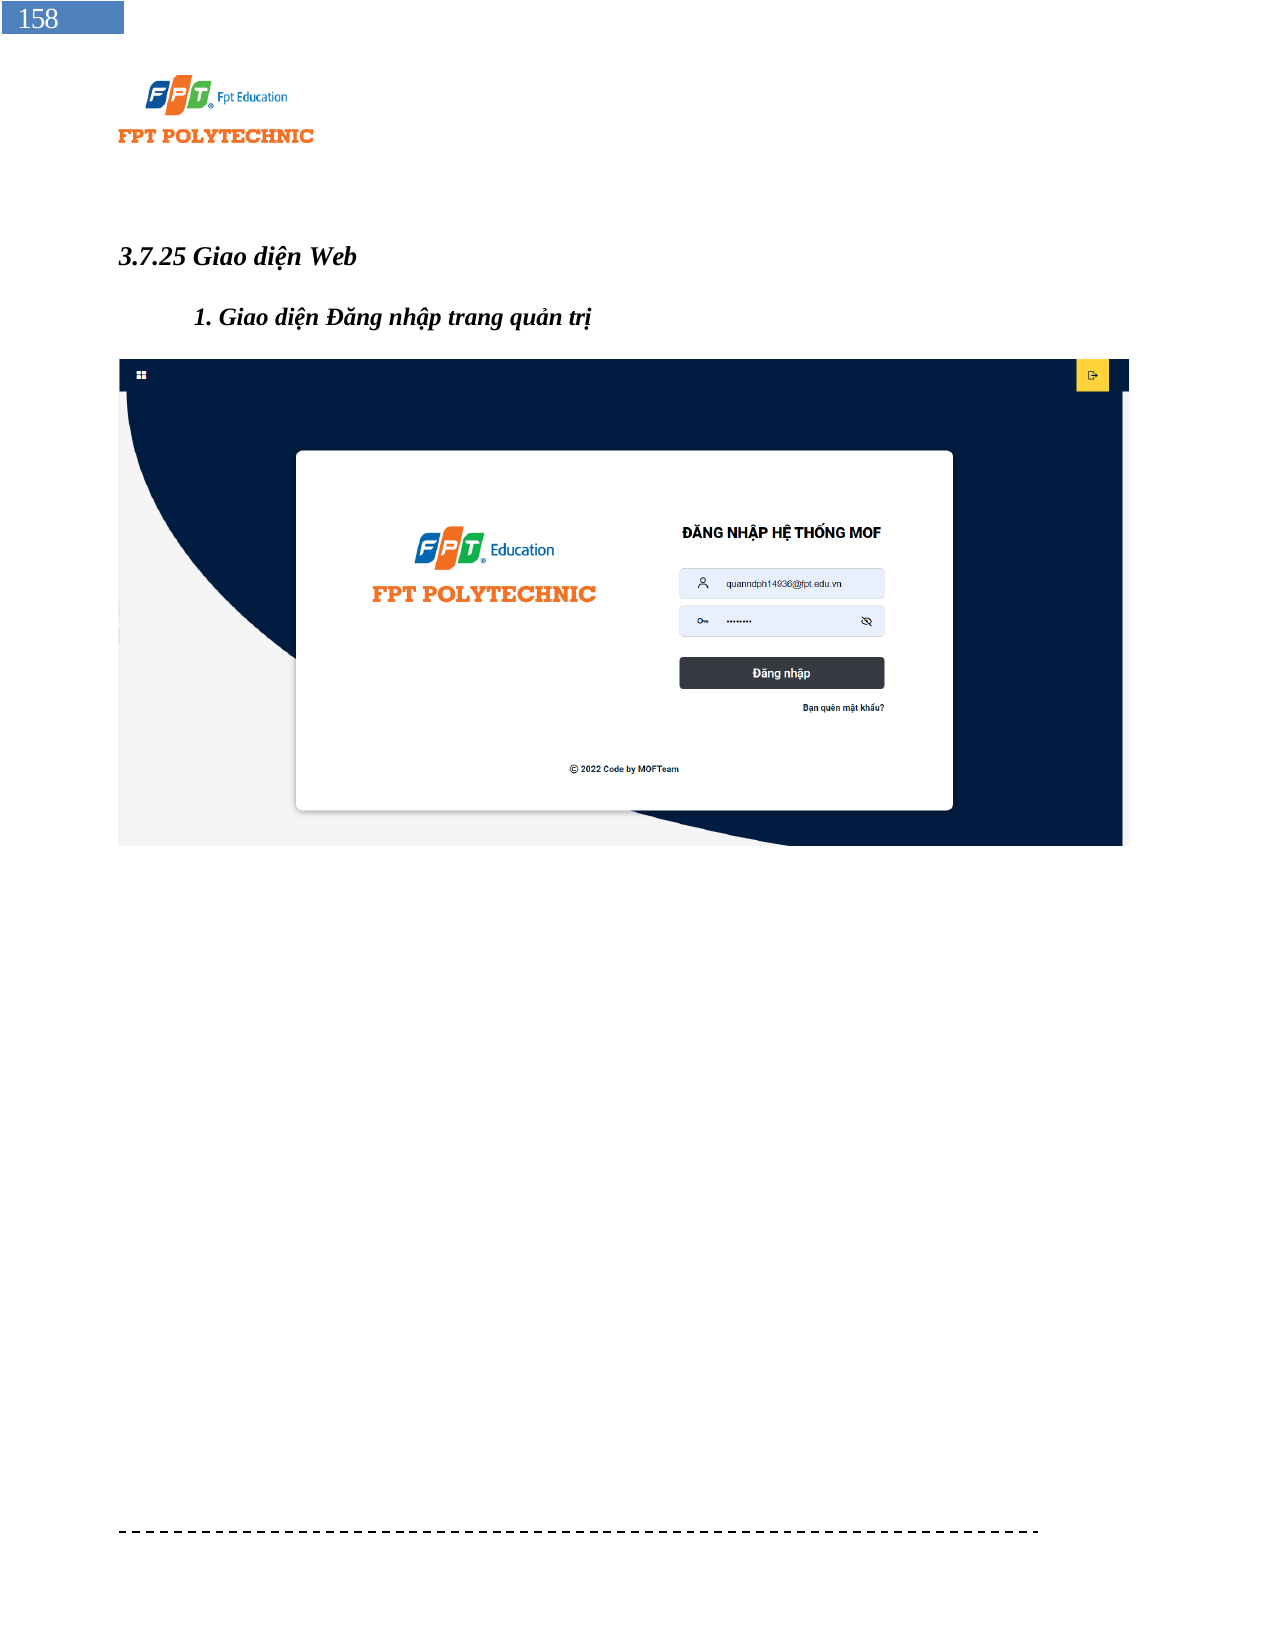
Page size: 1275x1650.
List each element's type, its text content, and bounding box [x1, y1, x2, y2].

subtitle Giao diện Web [118, 240, 1210, 271]
picture [118, 359, 1130, 846]
picture [118, 75, 314, 143]
list Giao diện Đăng nhập trang quản trị [193, 302, 1210, 331]
